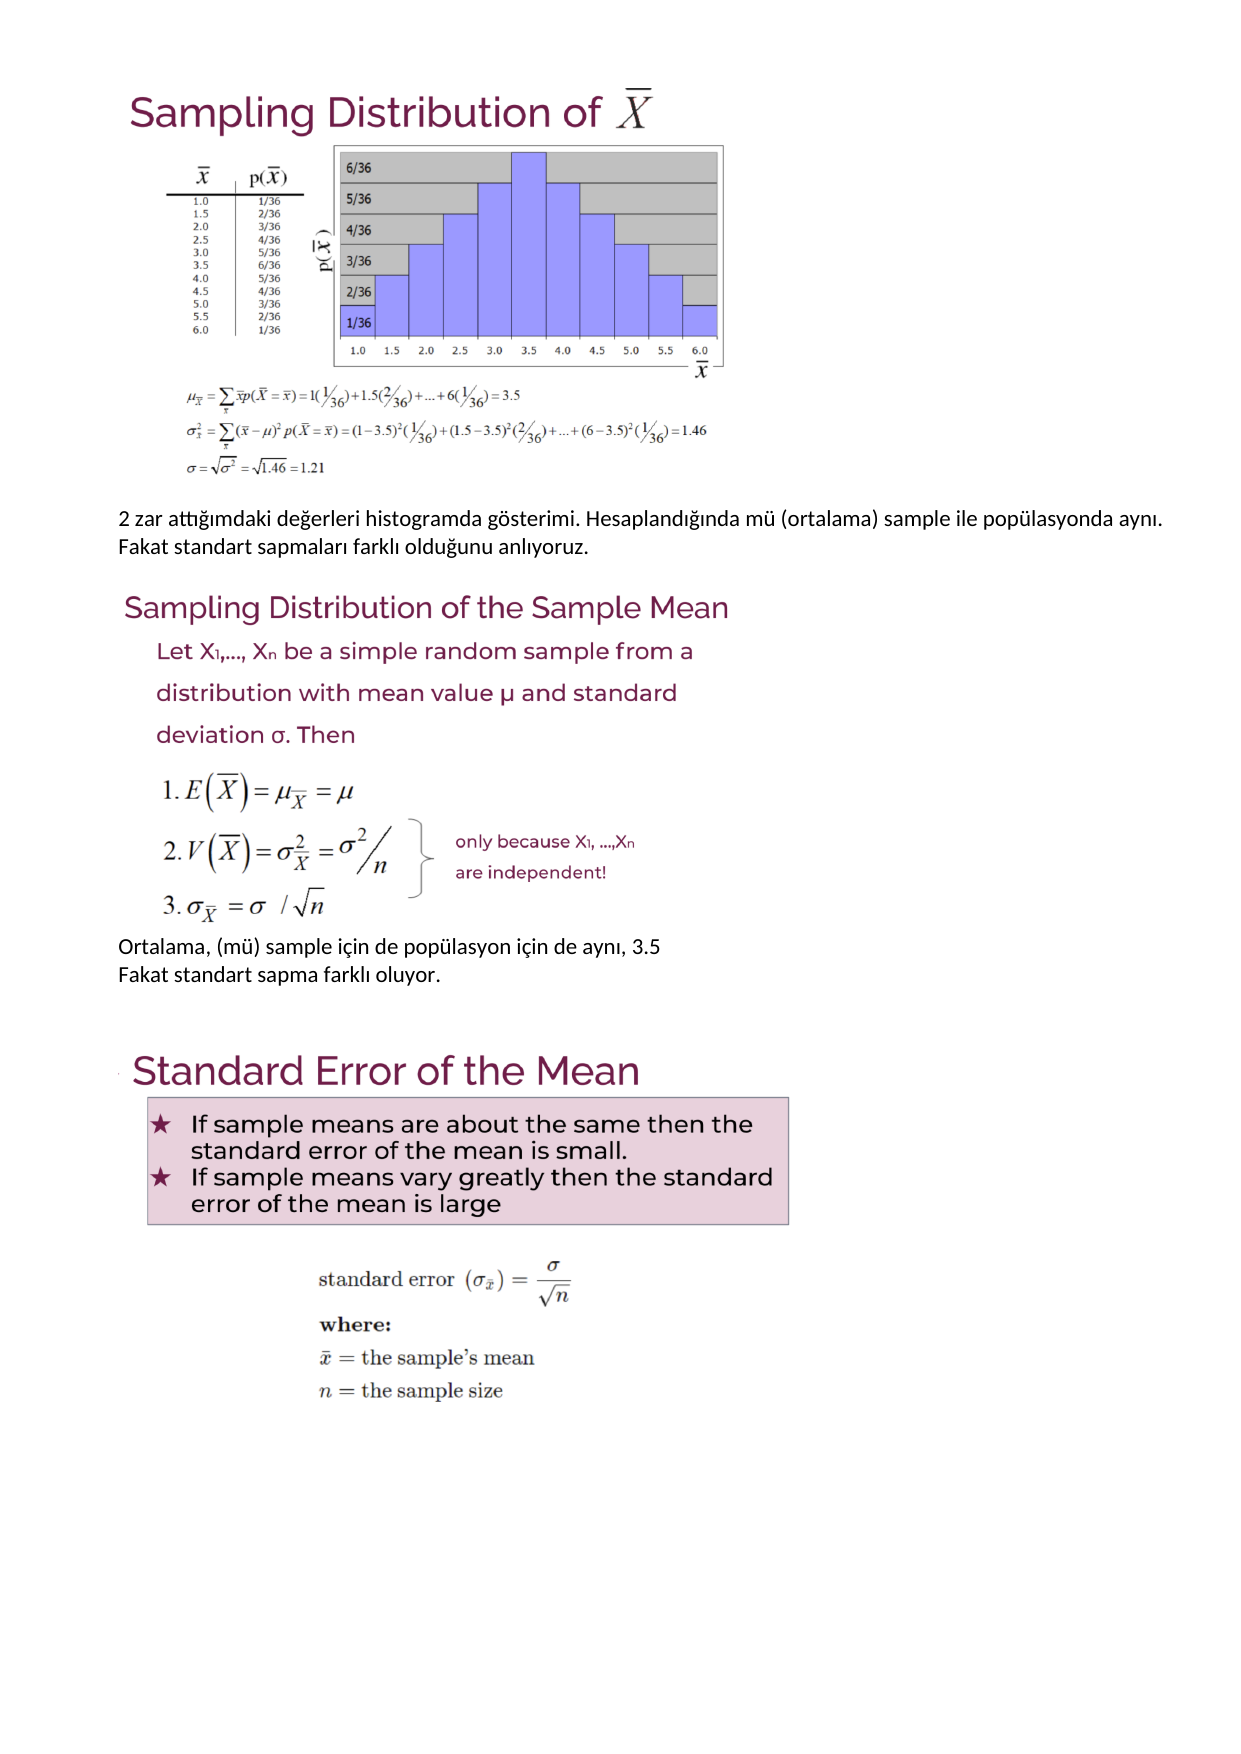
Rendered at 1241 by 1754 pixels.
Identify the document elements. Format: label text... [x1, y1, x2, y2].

text Fakat standart sapma farklı oluyor. [118, 961, 1181, 988]
picture [118, 88, 745, 476]
text Ortalama, (mü) sample için de popülasyon için de aynı, 3.5 [118, 932, 1181, 961]
picture [118, 587, 735, 933]
picture [118, 1044, 794, 1411]
text 2 zar attığımdaki değerleri histogramda gösterimi. Hesaplandığında mü (ortalama) sample ile popülasyonda aynı. Fakat standart sapmaları farklı olduğunu anlıyoruz. [118, 504, 1181, 560]
